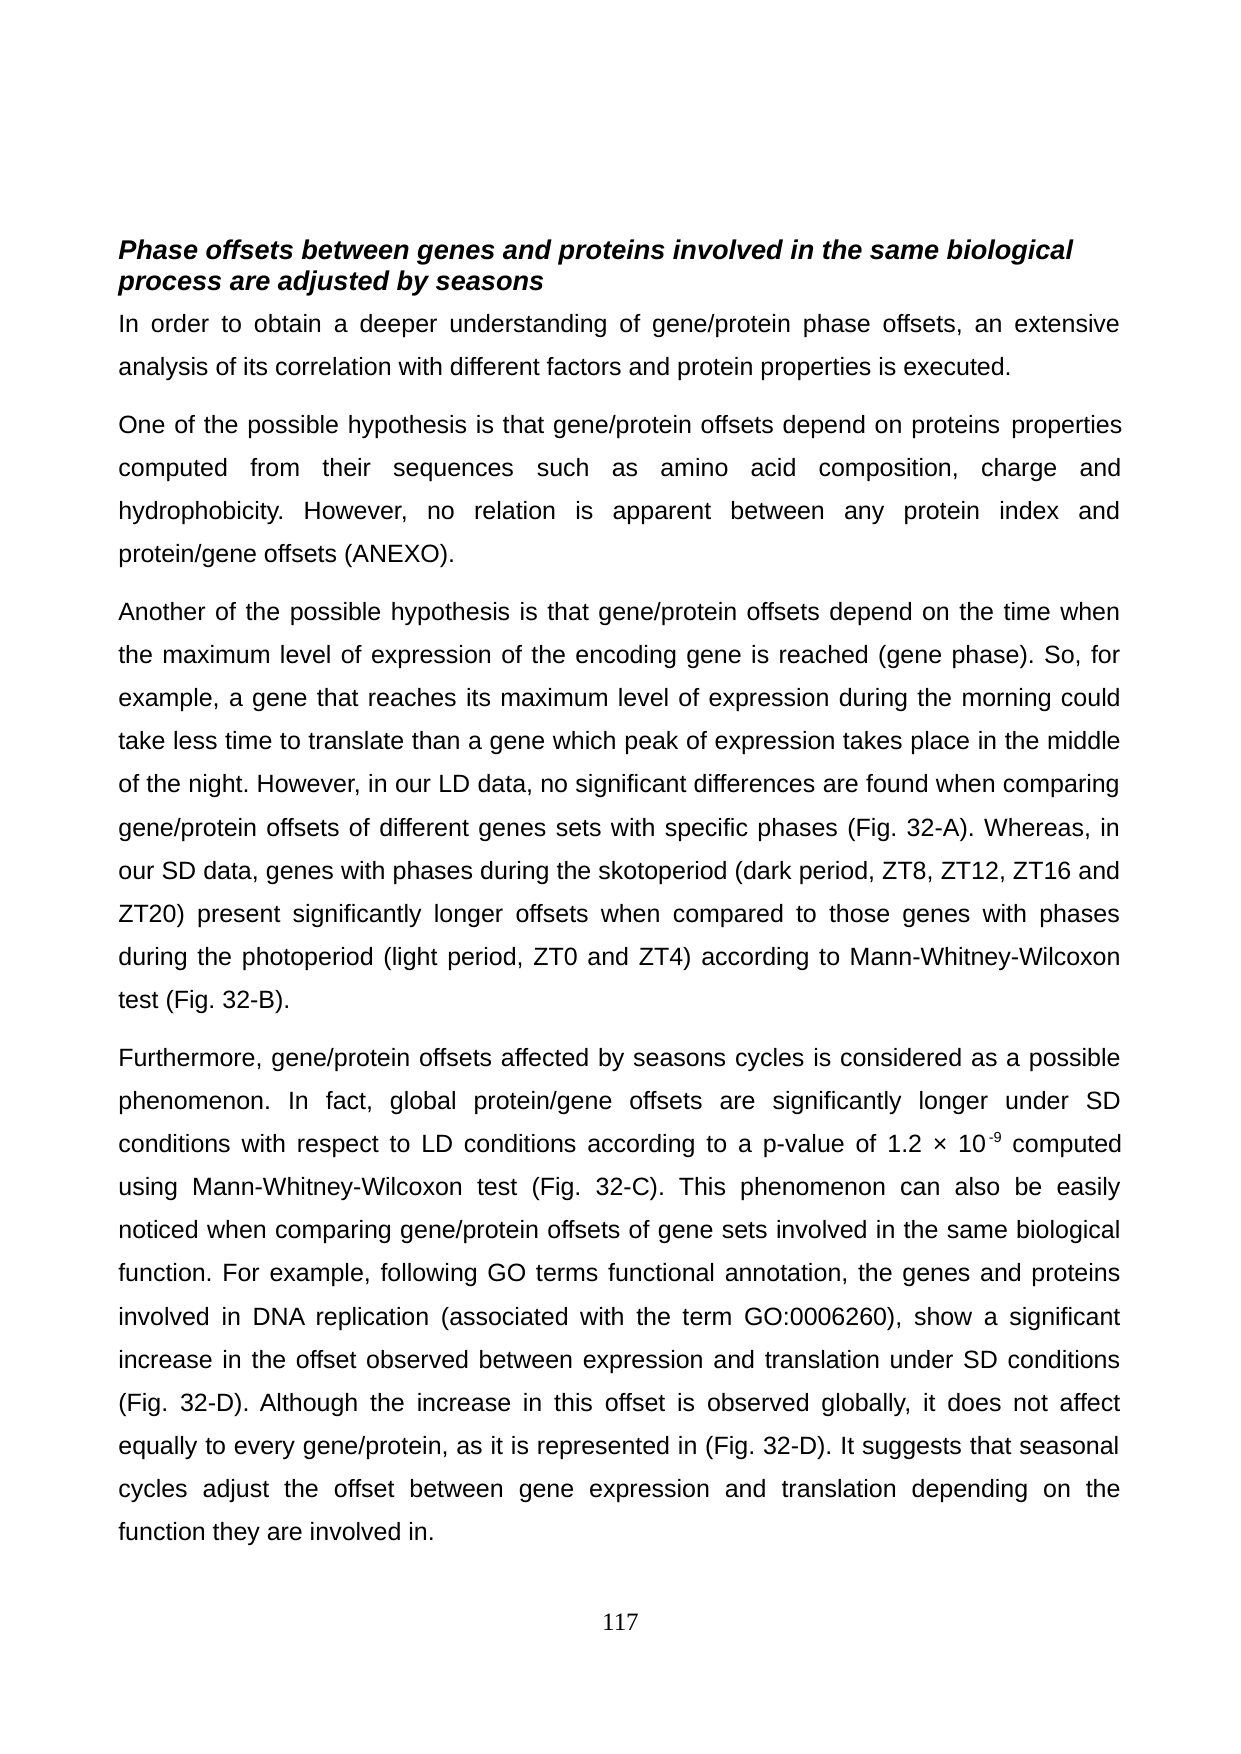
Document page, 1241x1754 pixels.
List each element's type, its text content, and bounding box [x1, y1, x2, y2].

subtitle Phase offsets between genes and proteins involved in the same biological process are adjusted by seasons [118, 234, 1122, 297]
text One of the possible hypothesis is that gene/protein offsets depend on proteins properties computed from their sequences such as amino acid composition, charge and hydrophobicity. However, no relation is apparent between any protein index and protein/gene offsets (ANEXO). [118, 410, 1122, 568]
text Furthermore, gene/protein offsets affected by seasons cycles is considered as a possible phenomenon. In fact, global protein/gene offsets are significantly longer under SD conditions with respect to LD conditions according to a p-value of 1.2 × 10-9 computed using Mann-Whitney-Wilcoxon test (Fig. 32-C). This phenomenon can also be easily noticed when comparing gene/protein offsets of gene sets involved in the same biological function. For example, following GO terms functional annotation, the genes and proteins involved in DNA replication (associated with the term GO:0006260), show a significant increase in the offset observed between expression and translation under SD conditions (Fig. 32-D). Although the increase in this offset is observed globally, it does not affect equally to every gene/protein, as it is represented in (Fig. 32-D). It suggests that seasonal cycles adjust the offset between gene expression and translation depending on the function they are involved in. [118, 1043, 1122, 1546]
text In order to obtain a deeper understanding of gene/protein phase offsets, an extensive analysis of its correlation with different factors and protein properties is executed. [118, 309, 1122, 381]
text Another of the possible hypothesis is that gene/protein offsets depend on the time when the maximum level of expression of the encoding gene is reached (gene phase). So, for example, a gene that reaches its maximum level of expression during the morning could take less time to translate than a gene which peak of expression takes place in the middle of the night. However, in our LD data, no significant differences are found when comparing gene/protein offsets of different genes sets with specific phases (Fig. 32-A). Whereas, in our SD data, genes with phases during the skotoperiod (dark period, ZT8, ZT12, ZT16 and ZT20) present significantly longer offsets when compared to those genes with phases during the photoperiod (light period, ZT0 and ZT4) according to Mann-Whitney-Wilcoxon test (Fig. 32-B). [118, 597, 1122, 1014]
